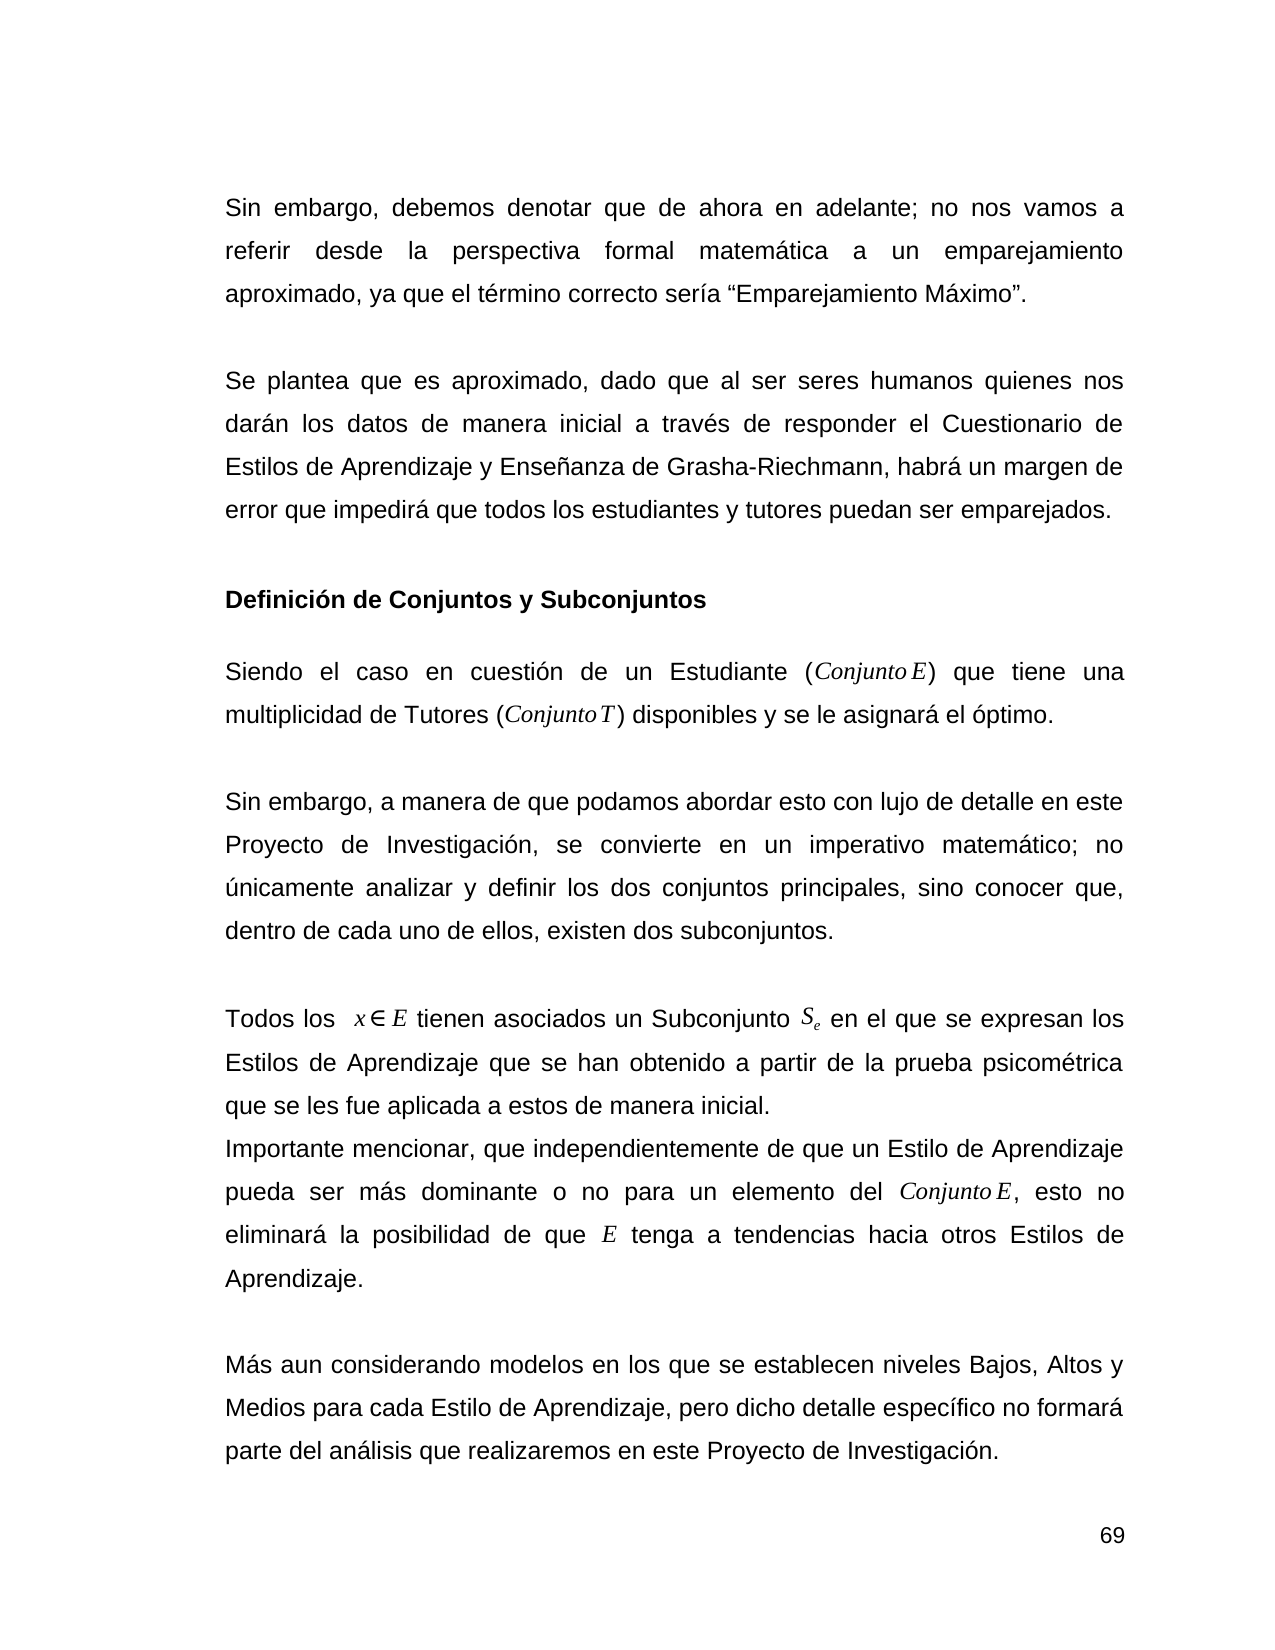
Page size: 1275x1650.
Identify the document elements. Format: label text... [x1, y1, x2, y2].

text Sin embargo, a manera de que podamos abordar esto con lujo de detalle en este Proyecto de Investigación, se convierte en un imperativo matemático; no únicamente analizar y definir los dos conjuntos principales, sino conocer que, dentro de cada uno de ellos, existen dos subconjuntos. [225, 787, 1125, 945]
text Siendo el caso en cuestión de un Estudiante () que tiene una multiplicidad de Tutores () disponibles y se le asignará el óptimo. [225, 657, 1125, 729]
subtitle Definición de Conjuntos y Subconjuntos [225, 585, 1125, 614]
text Importante mencionar, que independientemente de que un Estilo de Aprendizaje pueda ser más dominante o no para un elemento del , esto no eliminará la posibilidad de que tenga a tendencias hacia otros Estilos de Aprendizaje. [225, 1134, 1125, 1292]
text Sin embargo, debemos denotar que de ahora en adelante; no nos vamos a referir desde la perspectiva formal matemática a un emparejamiento aproximado, ya que el término correcto sería “Emparejamiento Máximo”. [225, 193, 1125, 308]
text Se plantea que es aproximado, dado que al ser seres humanos quienes nos darán los datos de manera inicial a través de responder el Cuestionario de Estilos de Aprendizaje y Enseñanza de Grasha-Riechmann, habrá un margen de error que impedirá que todos los estudiantes y tutores puedan ser emparejados. [225, 366, 1125, 524]
text Todos los tienen asociados un Subconjunto en el que se expresan los Estilos de Aprendizaje que se han obtenido a partir de la prueba psicométrica que se les fue aplicada a estos de manera inicial. [225, 1002, 1125, 1120]
text Más aun considerando modelos en los que se establecen niveles Bajos, Altos y Medios para cada Estilo de Aprendizaje, pero dicho detalle específico no formará parte del análisis que realizaremos en este Proyecto de Investigación. [225, 1350, 1125, 1465]
